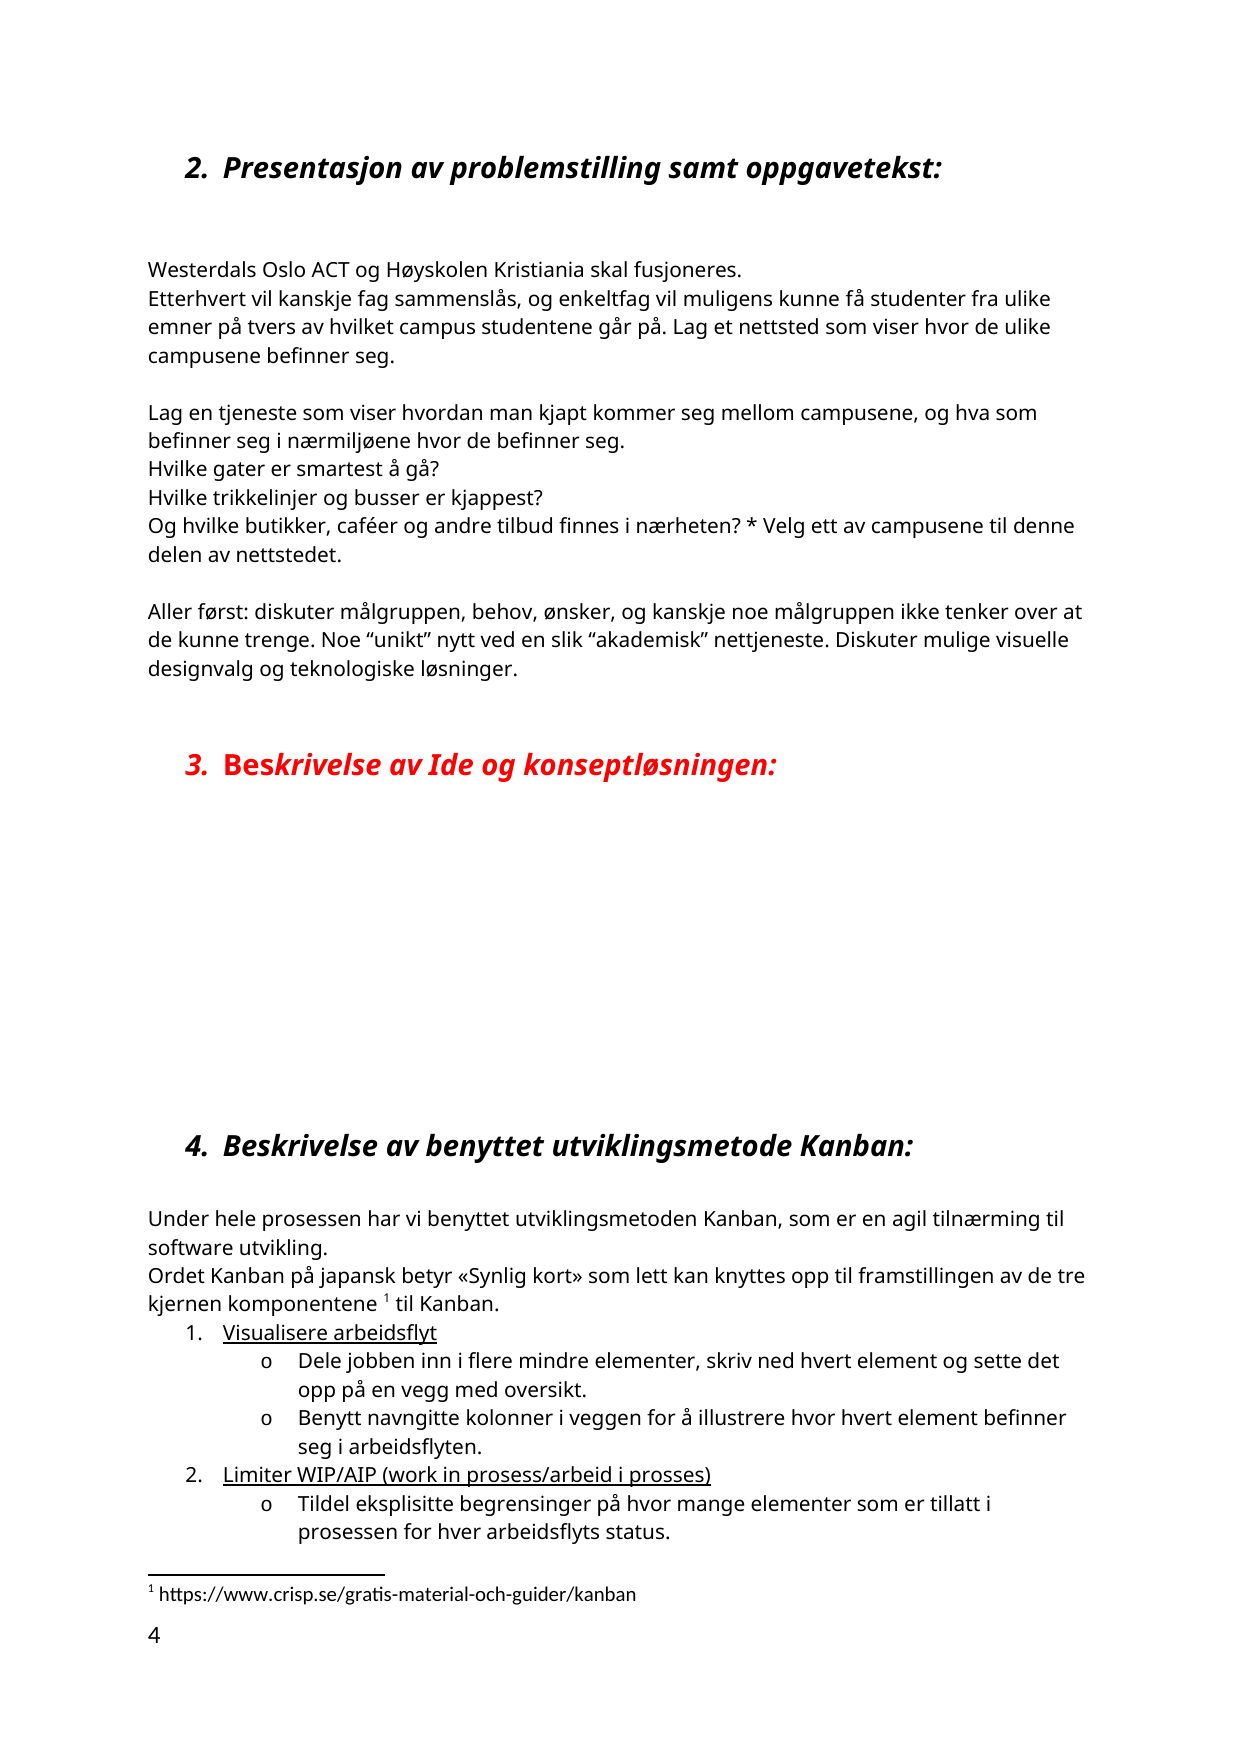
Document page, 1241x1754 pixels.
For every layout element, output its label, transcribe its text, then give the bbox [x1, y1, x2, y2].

text Etterhvert vil kanskje fag sammenslås, og enkeltfag vil muligens kunne få studenter fra ulike emner på tvers av hvilket campus studentene går på. Lag et nettsted som viser hvor de ulike campusene befinner seg. [148, 284, 1092, 369]
list Beskrivelse av Ide og konseptløsningen: [185, 744, 1092, 784]
list Dele jobben inn i flere mindre elementer, skriv ned hvert element og sette det opp på en vegg med oversikt. [260, 1346, 1092, 1403]
text Under hele prosessen har vi benyttet utviklingsmetoden Kanban, som er en agil tilnærming til software utvikling. [148, 1204, 1092, 1261]
list Limiter WIP/AIP (work in prosess/arbeid i prosses) [185, 1460, 1092, 1489]
list Presentasjon av problemstilling samt oppgavetekst: [185, 148, 1092, 187]
text Westerdals Oslo ACT og Høyskolen Kristiania skal fusjoneres. [148, 256, 1092, 284]
text Hvilke gater er smartest å gå? [148, 454, 1092, 483]
text Og hvilke butikker, caféer og andre tilbud finnes i nærheten? * Velg ett av campusene til denne delen av nettstedet. [148, 511, 1092, 568]
list Tildel eksplisitte begrensinger på hvor mange elementer som er tillatt i prosessen for hver arbeidsflyts status. [260, 1489, 1092, 1546]
text Lag en tjeneste som viser hvordan man kjapt kommer seg mellom campusene, og hva som befinner seg i nærmiljøene hvor de befinner seg. [148, 398, 1092, 454]
list Visualisere arbeidsflyt [185, 1318, 1092, 1346]
text Ordet Kanban på japansk betyr «Synlig kort» som lett kan knyttes opp til framstillingen av de tre kjernen komponentene til Kanban. [148, 1261, 1092, 1318]
list Benytt navngitte kolonner i veggen for å illustrere hvor hvert element befinner seg i arbeidsflyten. [260, 1403, 1092, 1460]
text Aller først: diskuter målgruppen, behov, ønsker, og kanskje noe målgruppen ikke tenker over at de kunne trenge. Noe “unikt” nytt ved en slik “akademisk” nettjeneste. Diskuter mulige visuelle designvalg og teknologiske løsninger. [148, 597, 1092, 682]
list Beskrivelse av benyttet utviklingsmetode Kanban: [185, 1125, 1092, 1164]
text Hvilke trikkelinjer og busser er kjappest? [148, 483, 1092, 511]
